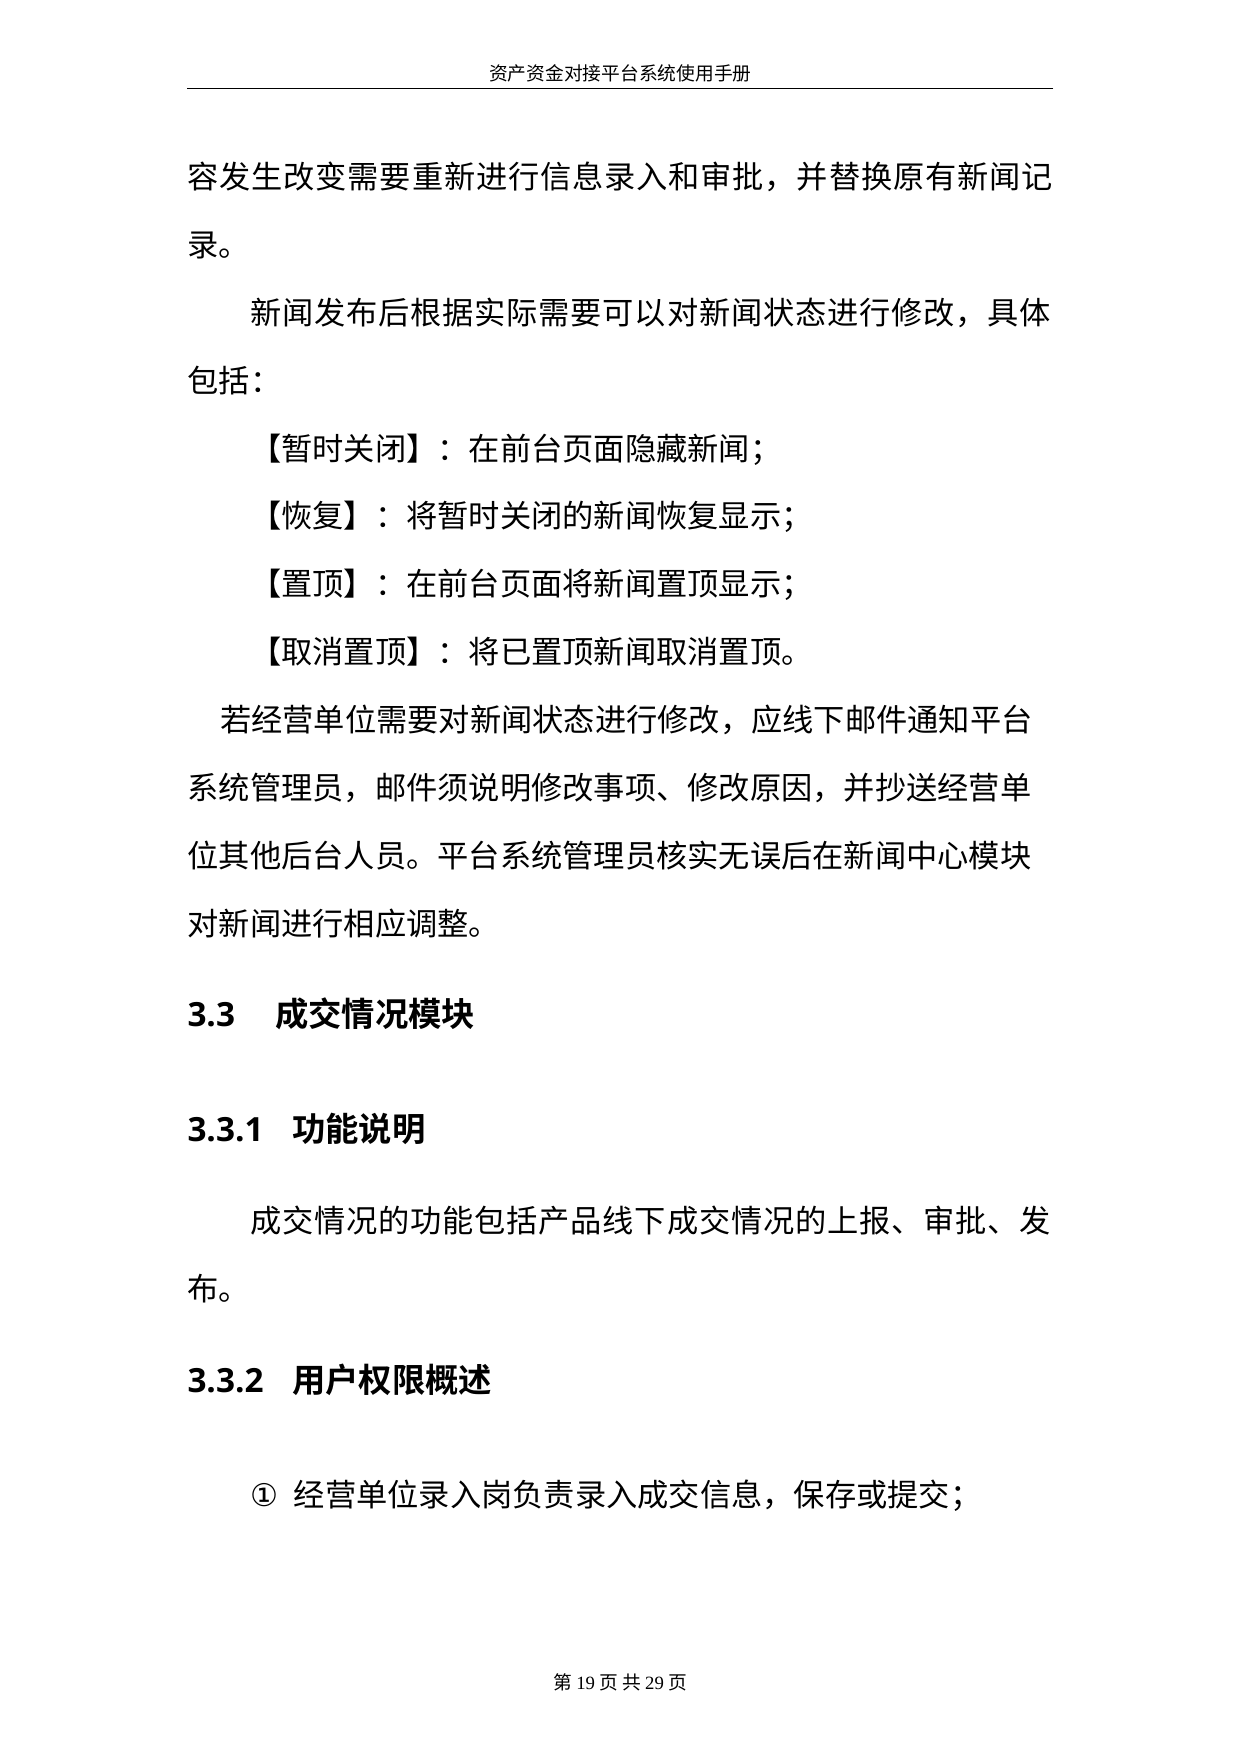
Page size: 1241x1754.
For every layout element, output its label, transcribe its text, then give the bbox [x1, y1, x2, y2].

subtitle 成交情况模块 [187, 967, 1053, 1058]
text 【取消置顶】：将已置顶新闻取消置顶。 [187, 627, 1053, 673]
subtitle 用户权限概述 [187, 1332, 1053, 1423]
text 新闻发布后根据实际需要可以对新闻状态进行修改，具体包括： [187, 288, 1053, 401]
text 若经营单位需要对新闻状态进行修改，应线下邮件通知平台系统管理员，邮件须说明修改事项、修改原因，并抄送经营单位其他后台人员。平台系统管理员核实无误后在新闻中心模块对新闻进行相应调整。 [187, 695, 1053, 944]
text 【暂时关闭】：在前台页面隐藏新闻； [187, 424, 1053, 469]
text 成交情况的功能包括产品线下成交情况的上报、审批、发布。 [187, 1197, 1053, 1310]
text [187, 152, 1053, 265]
list 经营单位录入岗负责录入成交信息，保存或提交； [250, 1447, 1053, 1538]
text 【置顶】：在前台页面将新闻置顶显示； [187, 559, 1053, 605]
text 【恢复】：将暂时关闭的新闻恢复显示； [187, 492, 1053, 537]
subtitle 功能说明 [187, 1082, 1053, 1172]
